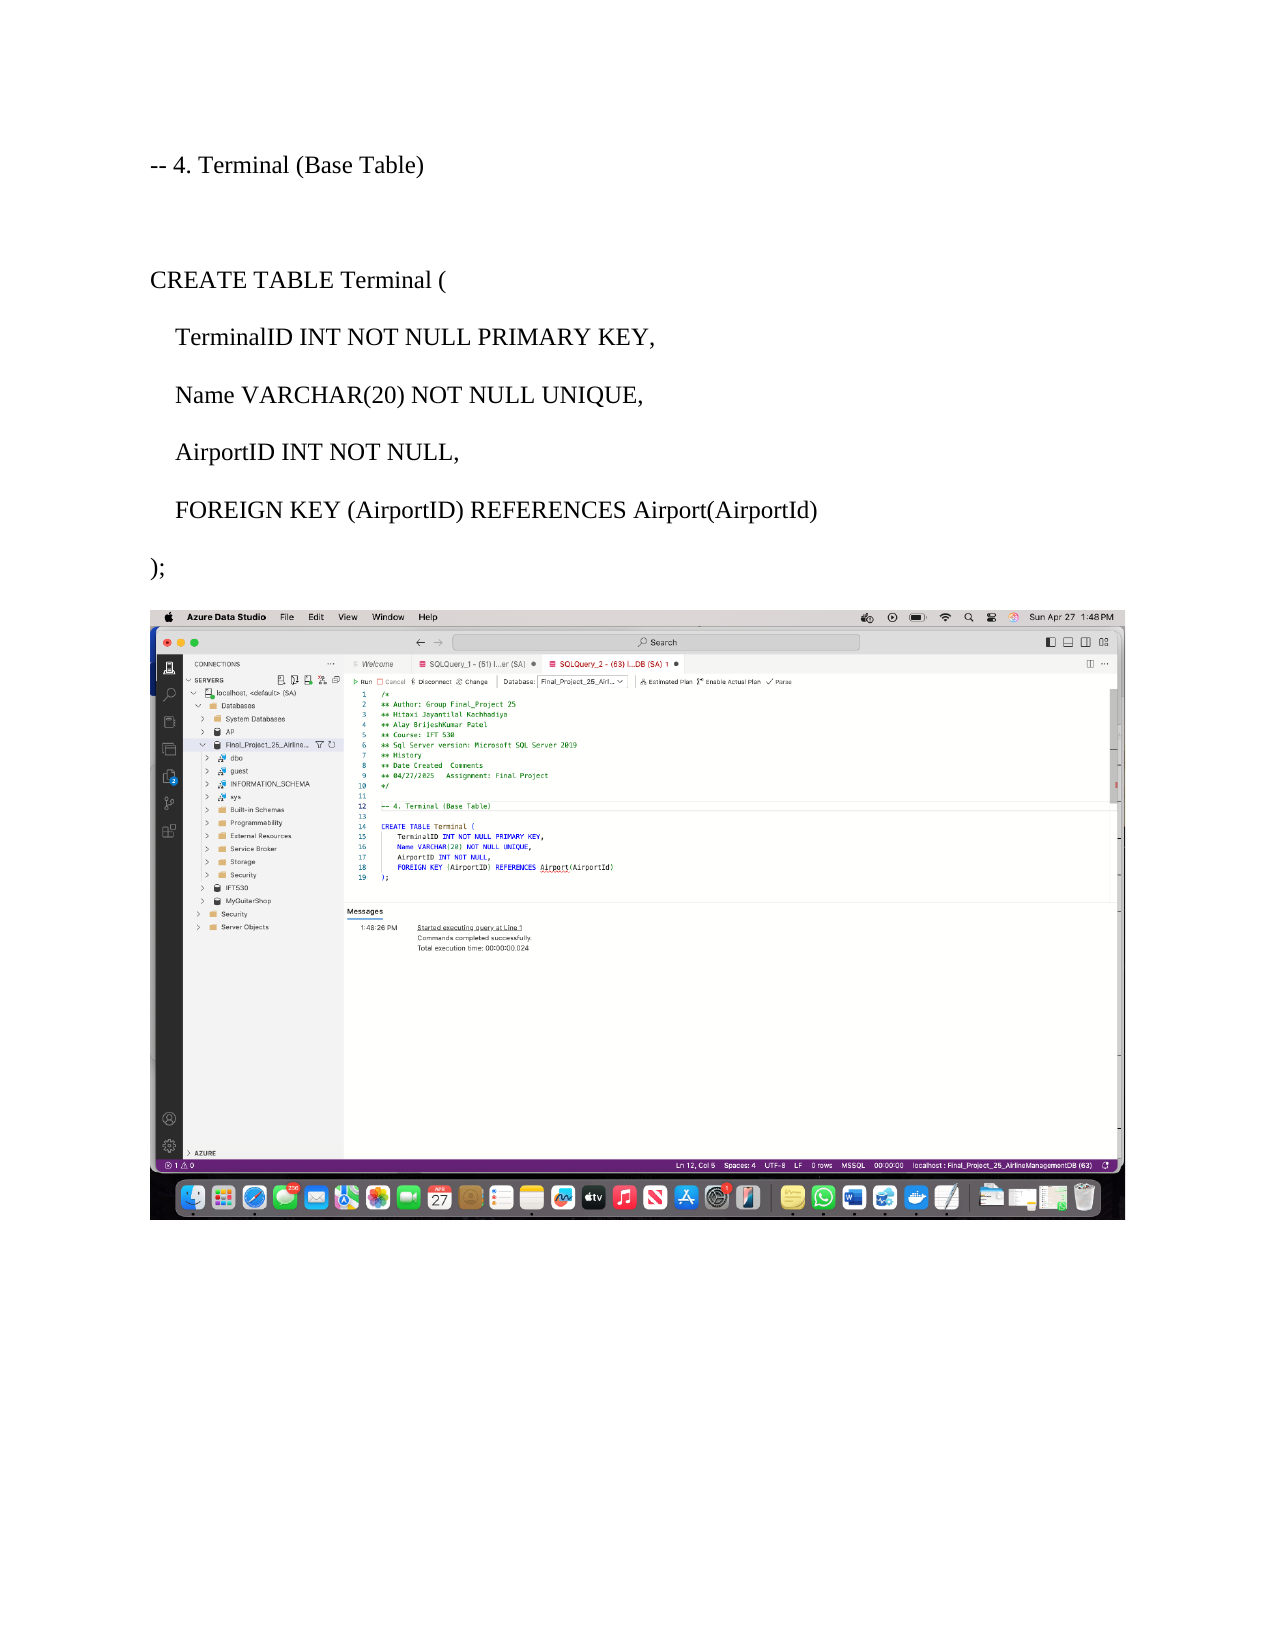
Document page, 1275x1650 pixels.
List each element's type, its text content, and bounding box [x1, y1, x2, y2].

text -- 4. Terminal (Base Table) [150, 150, 1125, 179]
text AirportID INT NOT NULL, [150, 437, 1125, 466]
text TerminalID INT NOT NULL PRIMARY KEY, [150, 322, 1125, 351]
text Name VARCHAR(20) NOT NULL UNIQUE, [150, 380, 1125, 409]
text CREATE TABLE Terminal ( [150, 265, 1125, 294]
picture [150, 610, 1125, 1220]
text FOREIGN KEY (AirportID) REFERENCES Airport(AirportId) [150, 495, 1125, 524]
text ); [150, 552, 1125, 581]
